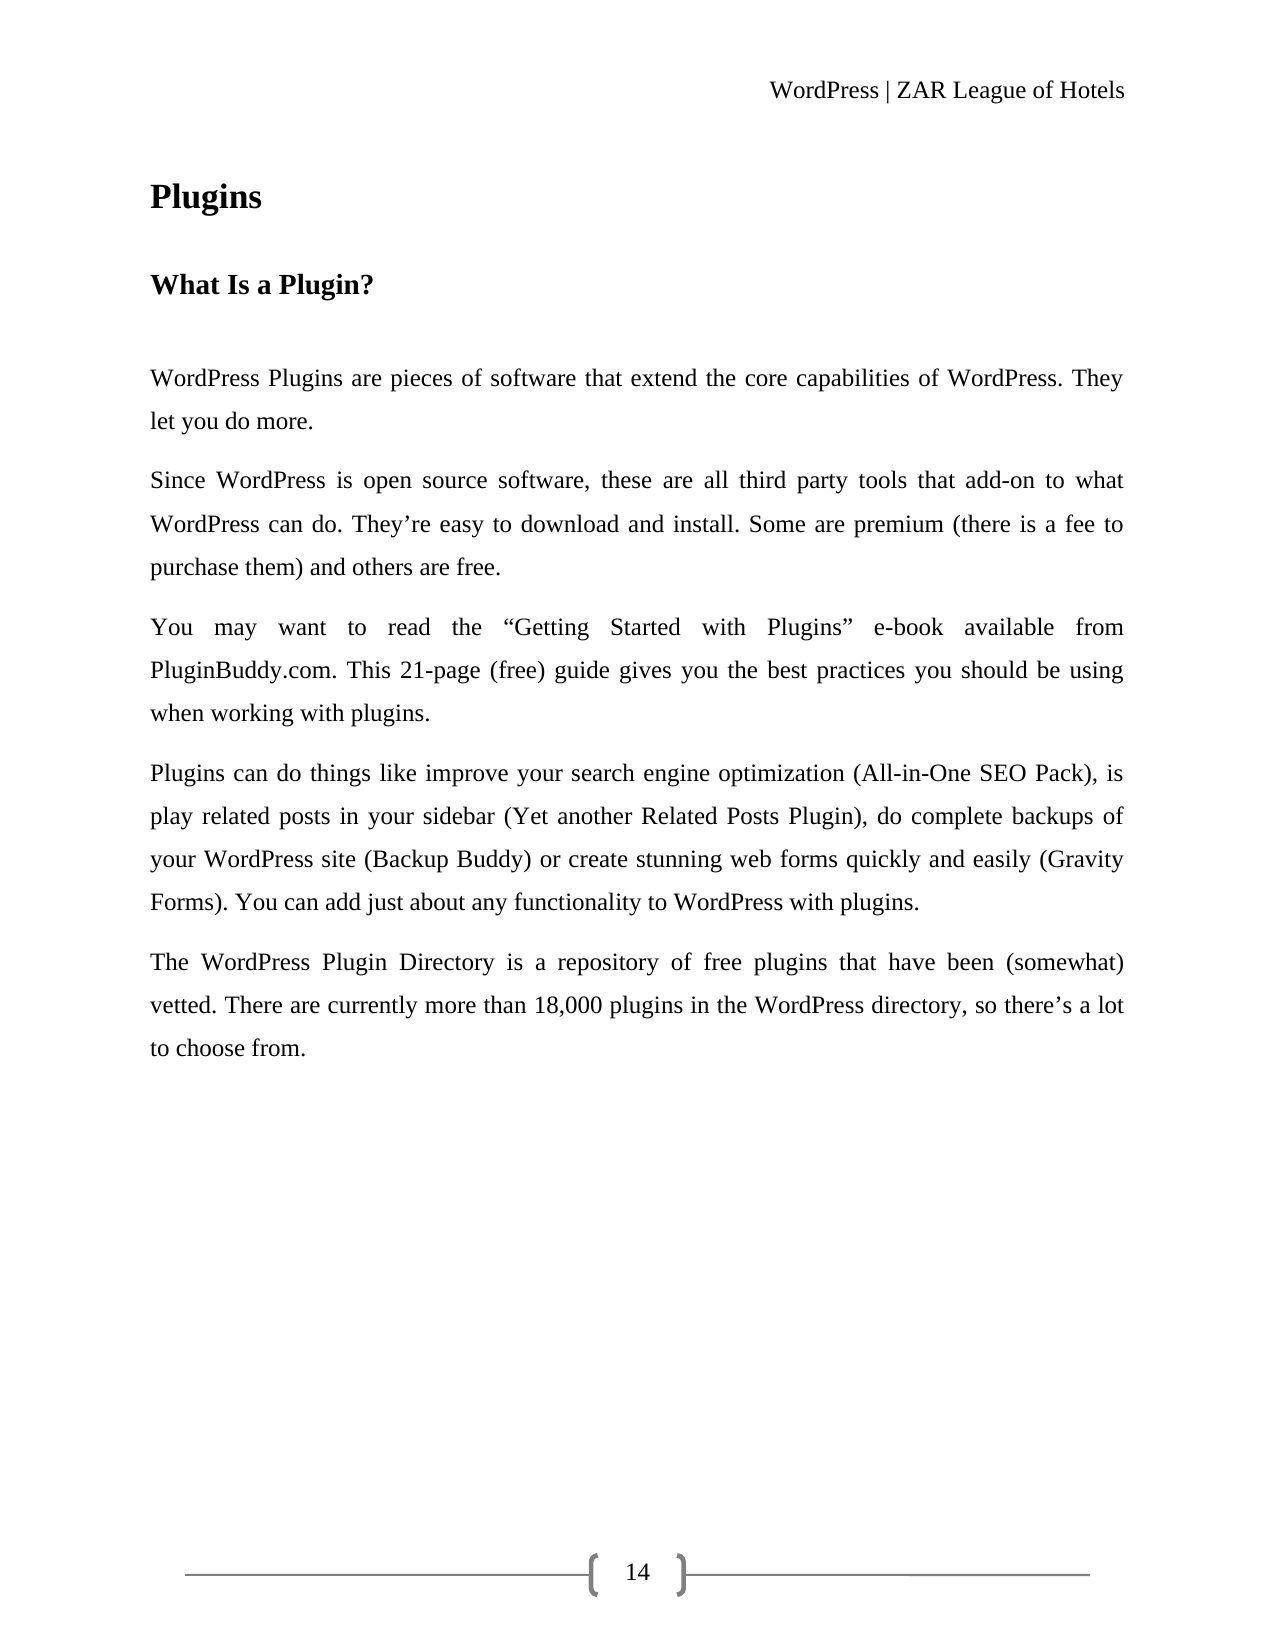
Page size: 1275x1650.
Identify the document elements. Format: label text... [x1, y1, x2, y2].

text Plugins can do things like improve your search engine optimization (All-in-One SEO Pack), is play related posts in your sidebar (Yet another Related Posts Plugin), do complete backups of your WordPress site (Backup Buddy) or create stunning web forms quickly and easily (Gravity Forms). You can add just about any functionality to WordPress with plugins. [150, 758, 1125, 916]
text You may want to read the “Getting Started with Plugins” e-book available from PluginBuddy.com. This 21-page (free) guide gives you the best practices you should be using when working with plugins. [150, 612, 1125, 727]
text Since WordPress is open source software, these are all third party tools that add-on to what WordPress can do. They’re easy to download and install. Some are premium (there is a fee to purchase them) and others are free. [150, 466, 1125, 581]
text WordPress Plugins are pieces of software that extend the core capabilities of WordPress. They let you do more. [150, 363, 1125, 434]
text The WordPress Plugin Directory is a repository of free plugins that have been (somewhat) vetted. There are currently more than 18,000 plugins in the WordPress directory, so there’s a lot to choose from. [150, 947, 1125, 1062]
subtitle Plugins [150, 175, 1125, 216]
subtitle What Is a Plugin? [150, 267, 1125, 300]
